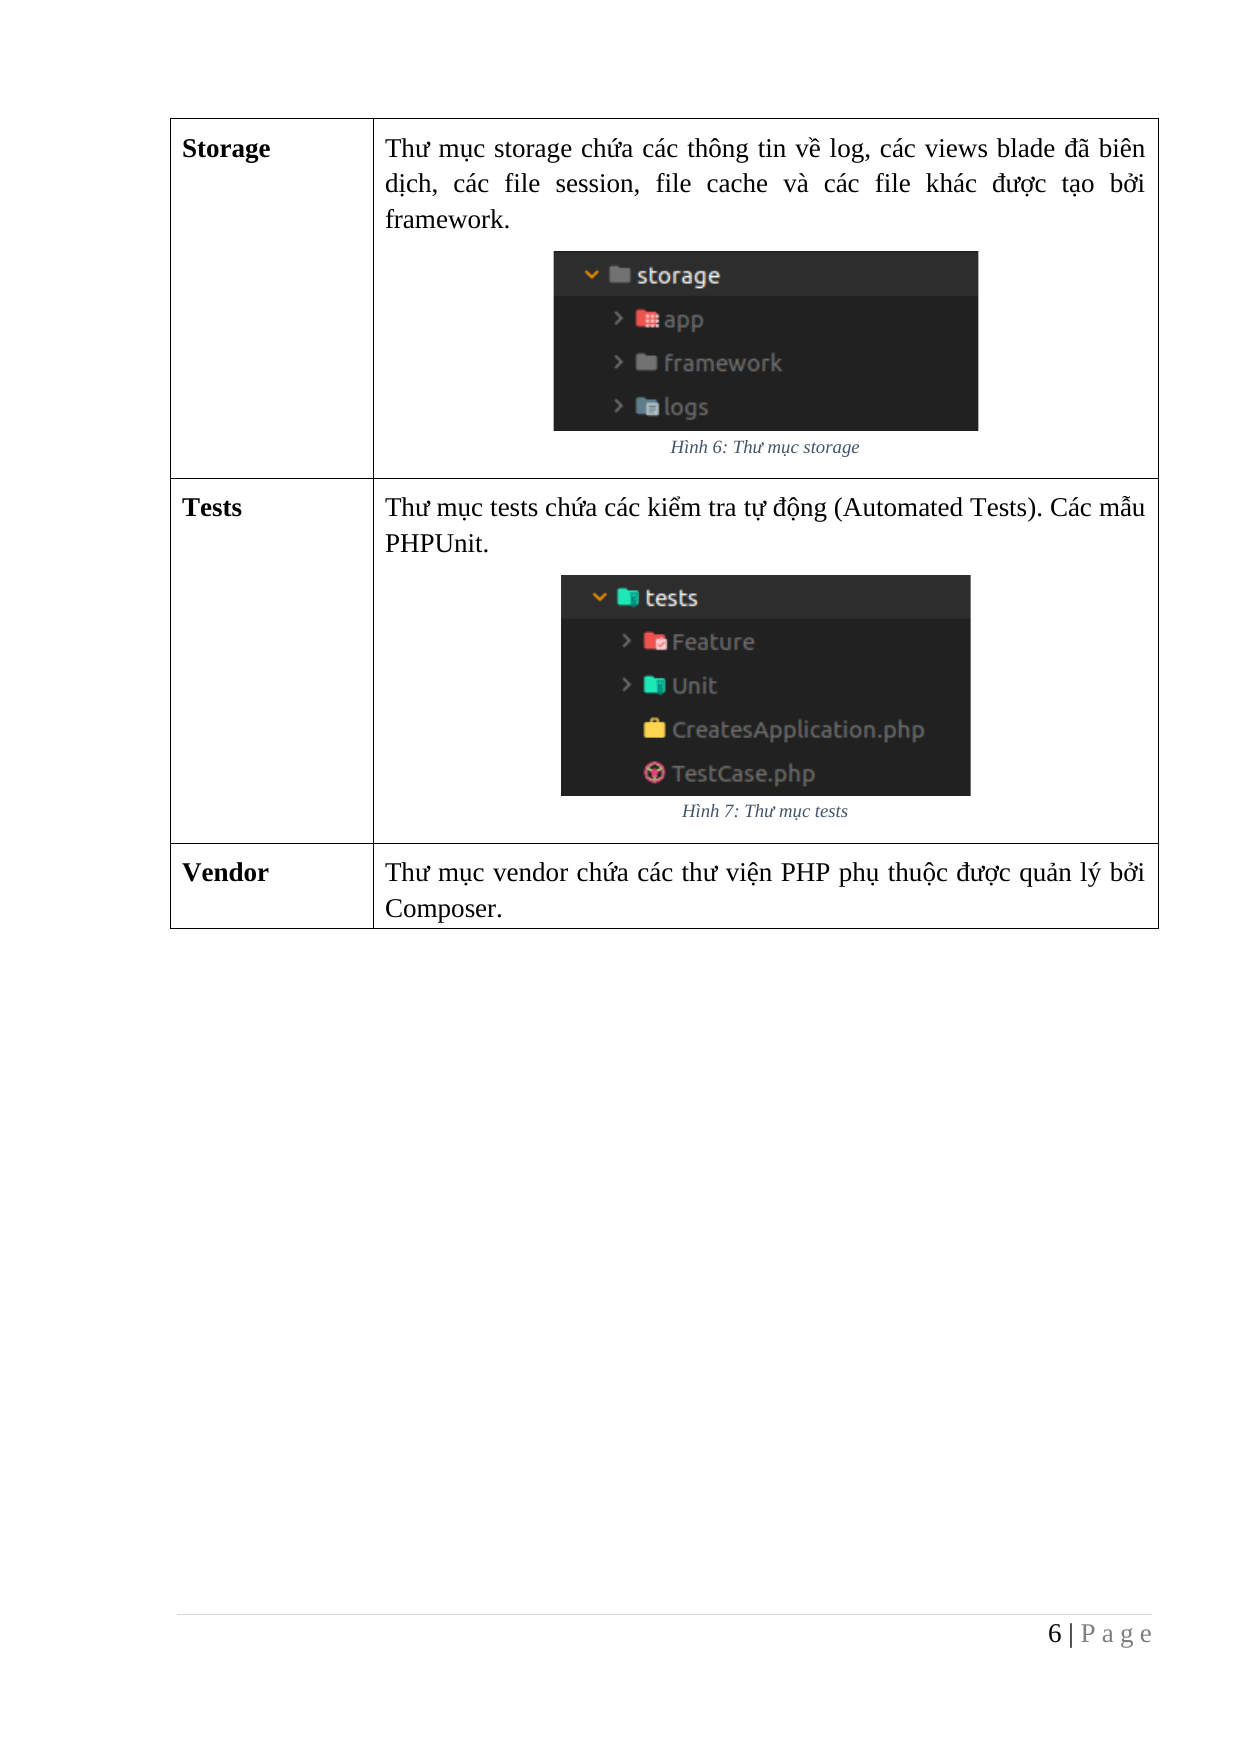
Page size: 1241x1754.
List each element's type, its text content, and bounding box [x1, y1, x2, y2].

table_cell Tests [171, 479, 373, 843]
picture [553, 251, 979, 431]
table_cell Thư mục vendor chứa các thư viện PHP phụ thuộc được quản lý bởi Composer. [374, 844, 1158, 928]
picture [561, 575, 971, 796]
table_cell Thư mục storage chứa các thông tin về log, các views blade đã biên dịch, các file session, file cache và các file khác được tạo bởi framework. Hình 6: Thư mục storage [374, 119, 1158, 478]
table_cell Thư mục tests chứa các kiểm tra tự động (Automated Tests). Các mẫu PHPUnit. Hình 7: Thư mục tests [374, 479, 1158, 843]
table_cell Storage [171, 119, 373, 478]
table_cell Vendor [171, 844, 373, 928]
